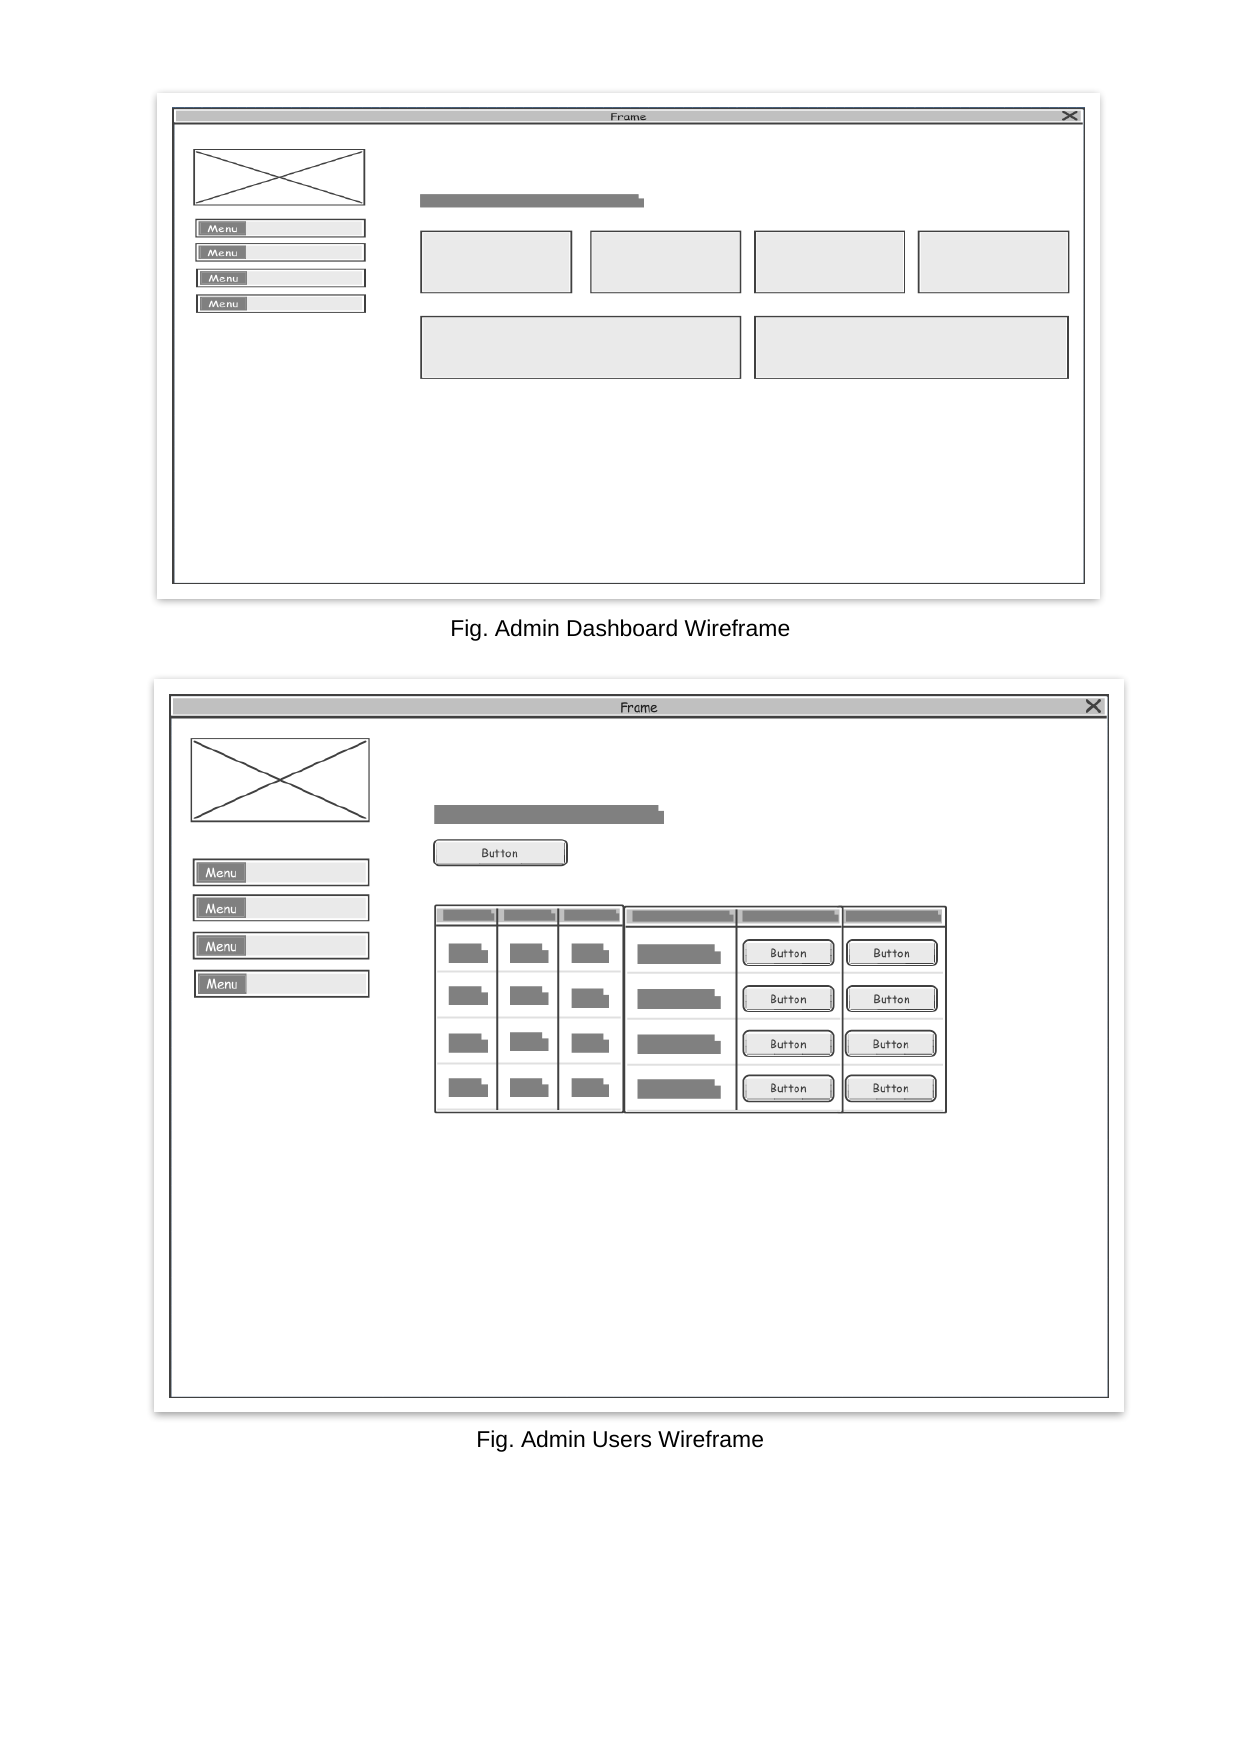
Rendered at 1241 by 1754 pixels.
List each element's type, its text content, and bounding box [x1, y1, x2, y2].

picture [169, 694, 1109, 1398]
text Fig. Admin Users Wireframe [150, 1426, 1090, 1482]
picture [172, 107, 1085, 584]
text Fig. Admin Dashboard Wireframe [150, 614, 1090, 641]
